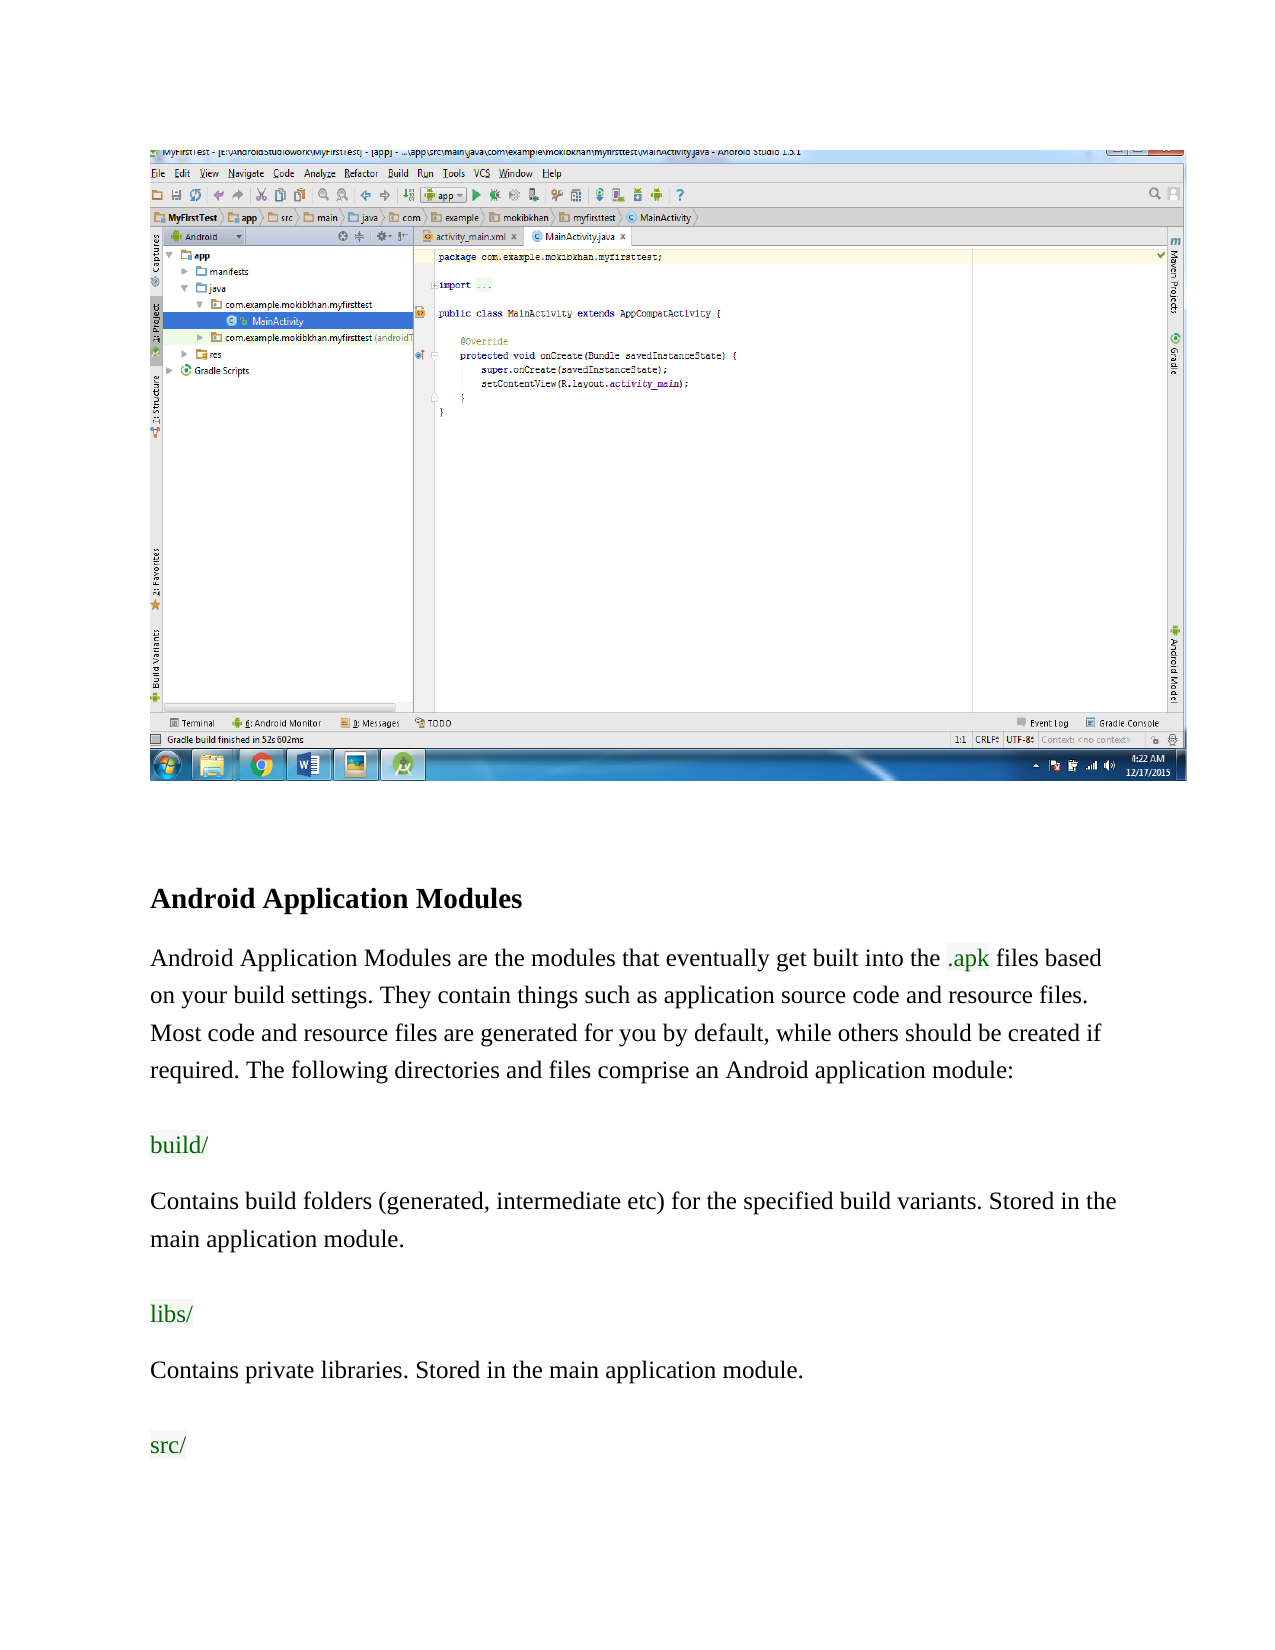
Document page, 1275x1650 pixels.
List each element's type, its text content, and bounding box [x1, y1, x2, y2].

picture [150, 150, 1190, 784]
text build/ [150, 1121, 1125, 1159]
text Contains build folders (generated, intermediate etc) for the specified build variants. Stored in the main application module. [150, 1178, 1125, 1253]
text Contains private libraries. Stored in the main application module. [150, 1346, 1125, 1384]
text src/ [150, 1421, 1125, 1459]
text libs/ [150, 1290, 1125, 1328]
text Android Application Modules are the modules that eventually get built into the .apk files based on your build settings. They contain things such as application source code and resource files. Most code and resource files are generated for you by default, while others should be created if required. The following directories and files comprise an Android application module: [150, 934, 1125, 1084]
text Android Application Modules [150, 878, 1125, 915]
